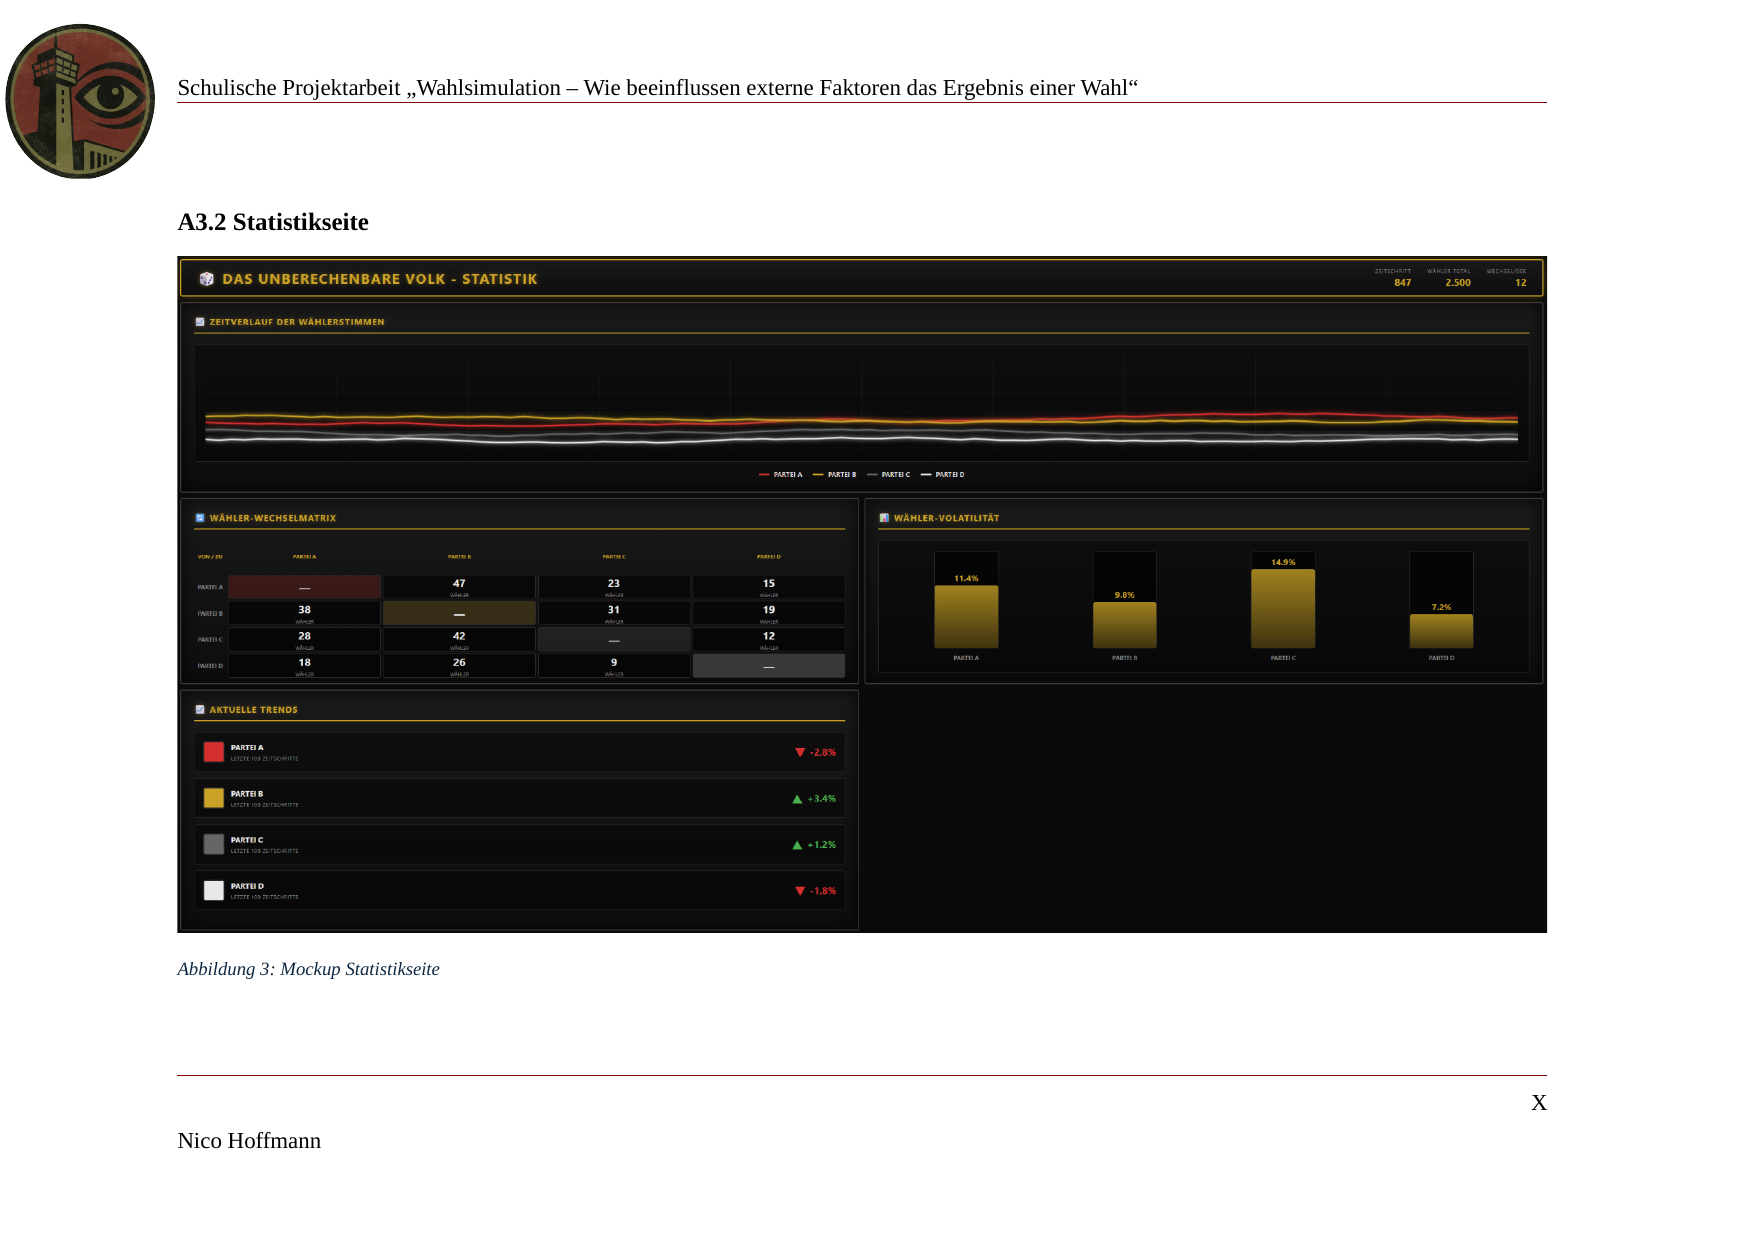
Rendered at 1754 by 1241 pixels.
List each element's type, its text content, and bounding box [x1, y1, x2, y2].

subtitle A3.2 Statistikseite [177, 207, 1547, 236]
picture [177, 256, 1548, 933]
picture [1, 22, 155, 179]
text Abbildung 3: Mockup Statistikseite [177, 958, 1547, 980]
